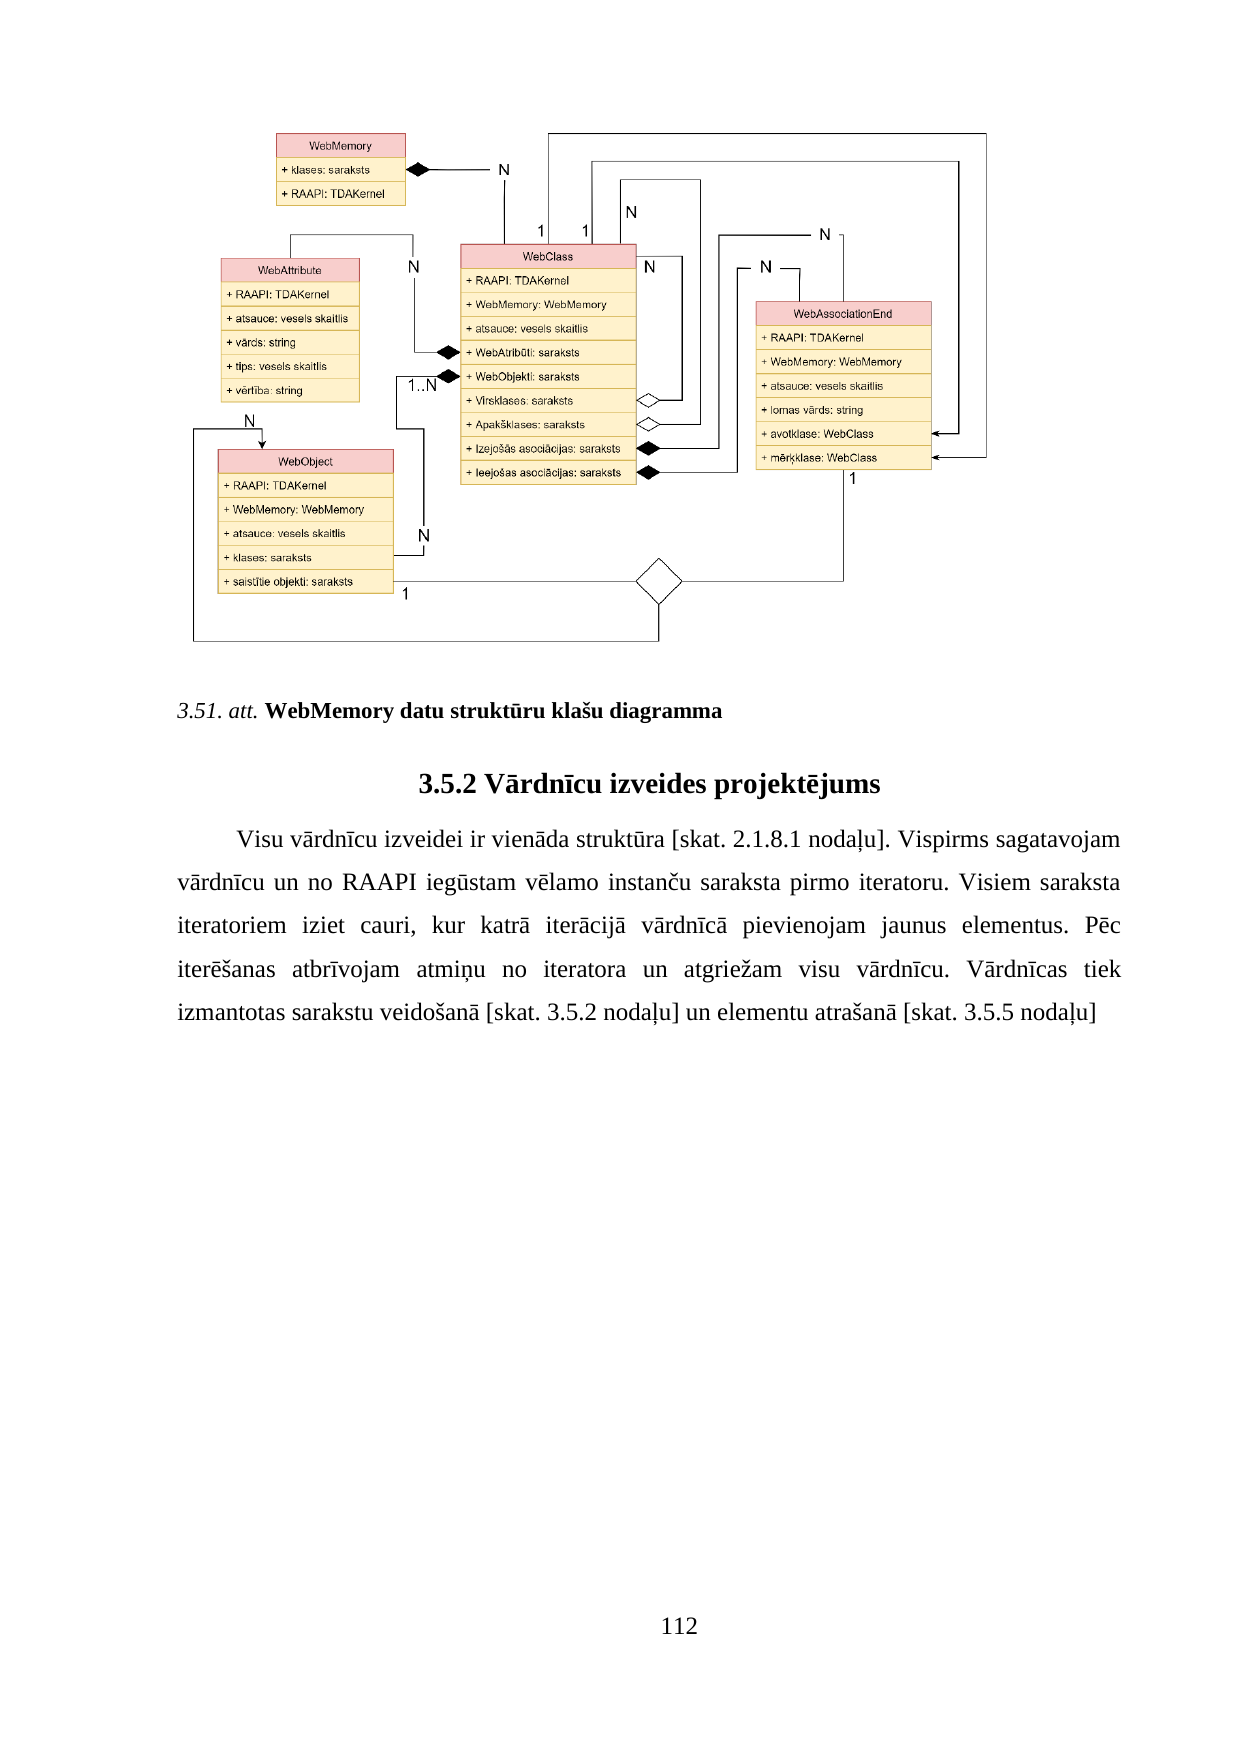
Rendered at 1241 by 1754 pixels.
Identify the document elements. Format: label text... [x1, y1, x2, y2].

subtitle 3.5.2 Vārdnīcu izveides projektējums [177, 766, 1122, 799]
picture [177, 118, 1004, 659]
text Visu vārdnīcu izveidei ir vienāda struktūra [skat. 2.1.8.1 nodaļu]. Vispirms sagatavojam vārdnīcu un no RAAPI iegūstam vēlamo instanču saraksta pirmo iteratoru. Visiem saraksta iteratoriem iziet cauri, kur katrā iterācijā vārdnīcā pievienojam jaunus elementus. Pēc iterēšanas atbrīvojam atmiņu no iteratora un atgriežam visu vārdnīcu. Vārdnīcas tiek izmantotas sarakstu veidošanā [skat. 3.5.2 nodaļu] un elementu atrašanā [skat. 3.5.5 nodaļu] [177, 824, 1122, 1026]
text 3.51. att. WebMemory datu struktūru klašu diagramma [177, 697, 1122, 723]
